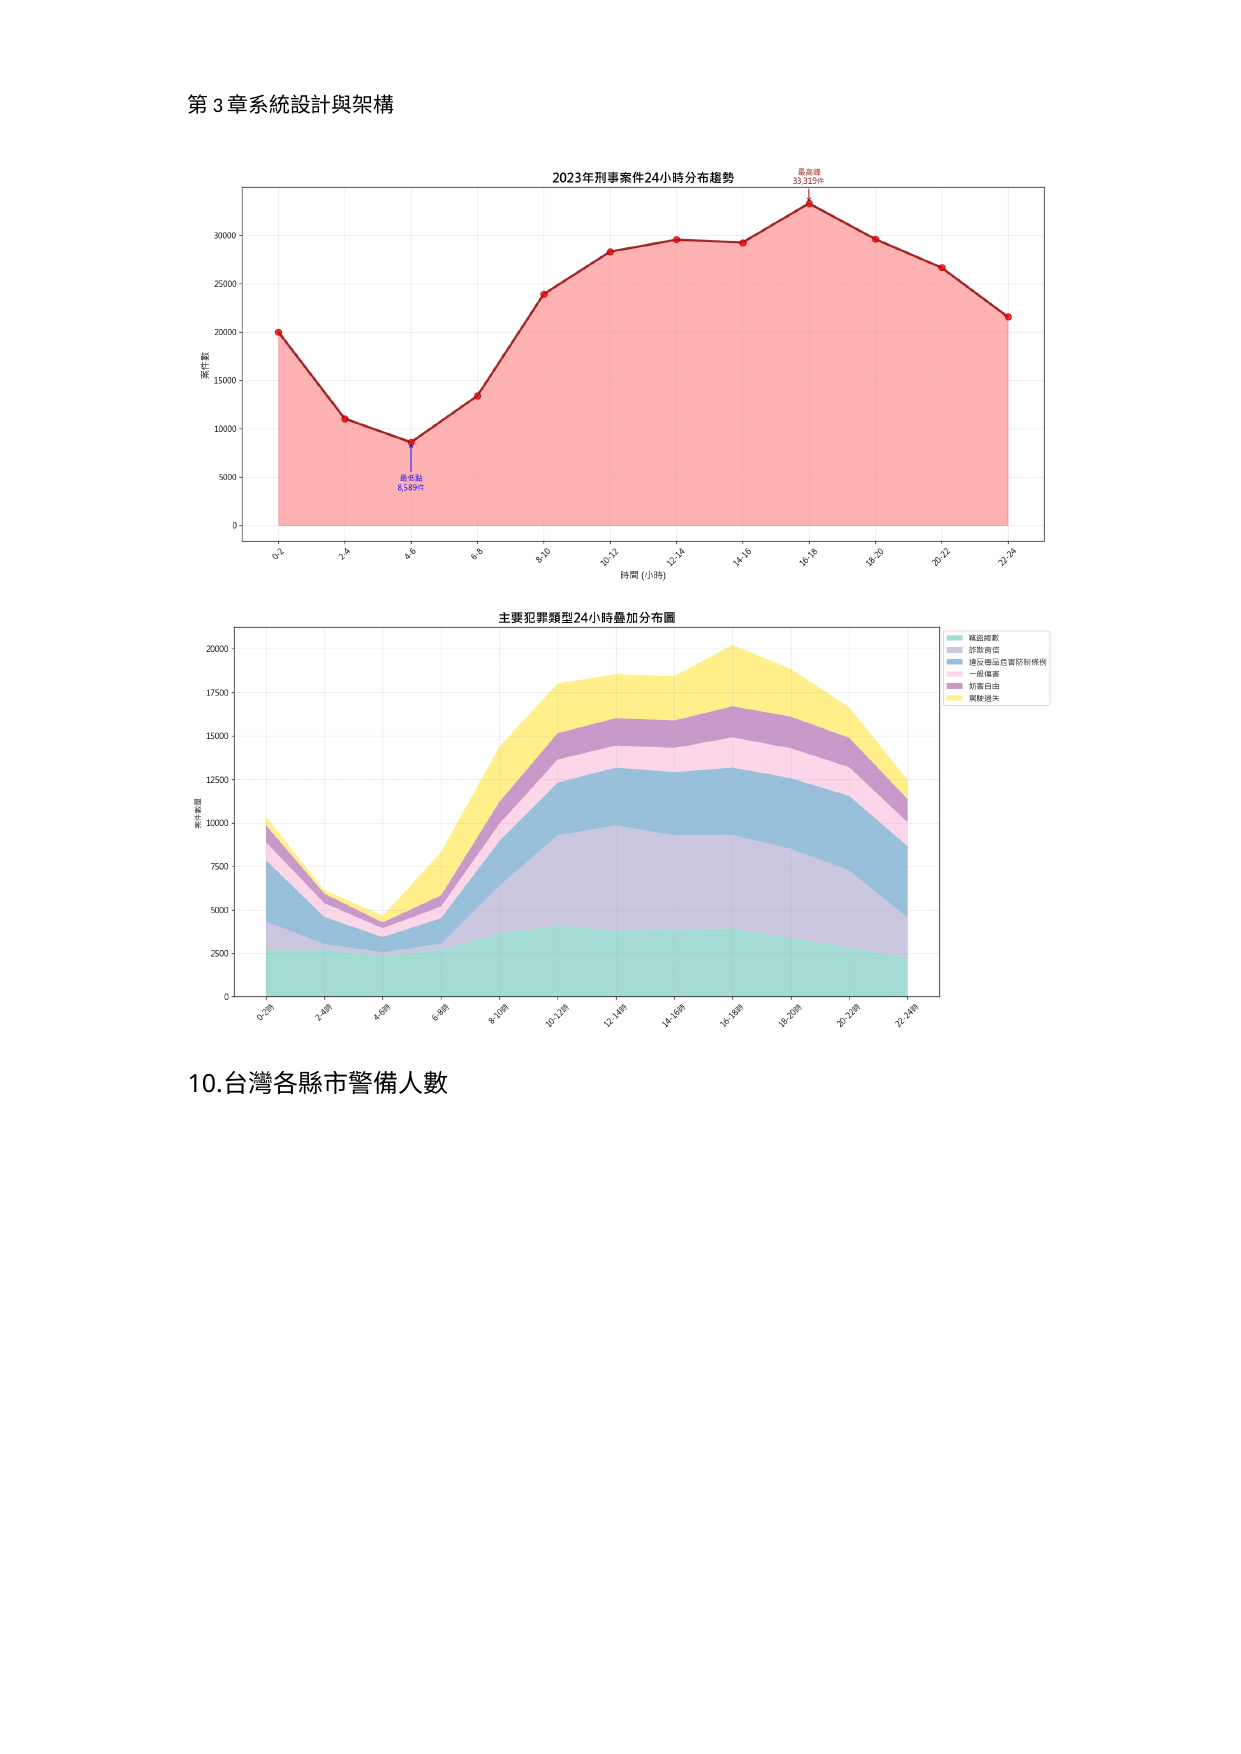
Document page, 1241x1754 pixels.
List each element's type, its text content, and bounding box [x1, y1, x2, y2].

text 10.台灣各縣市警備人數 [187, 1062, 1053, 1100]
picture [187, 162, 1053, 587]
picture [187, 612, 1053, 1028]
